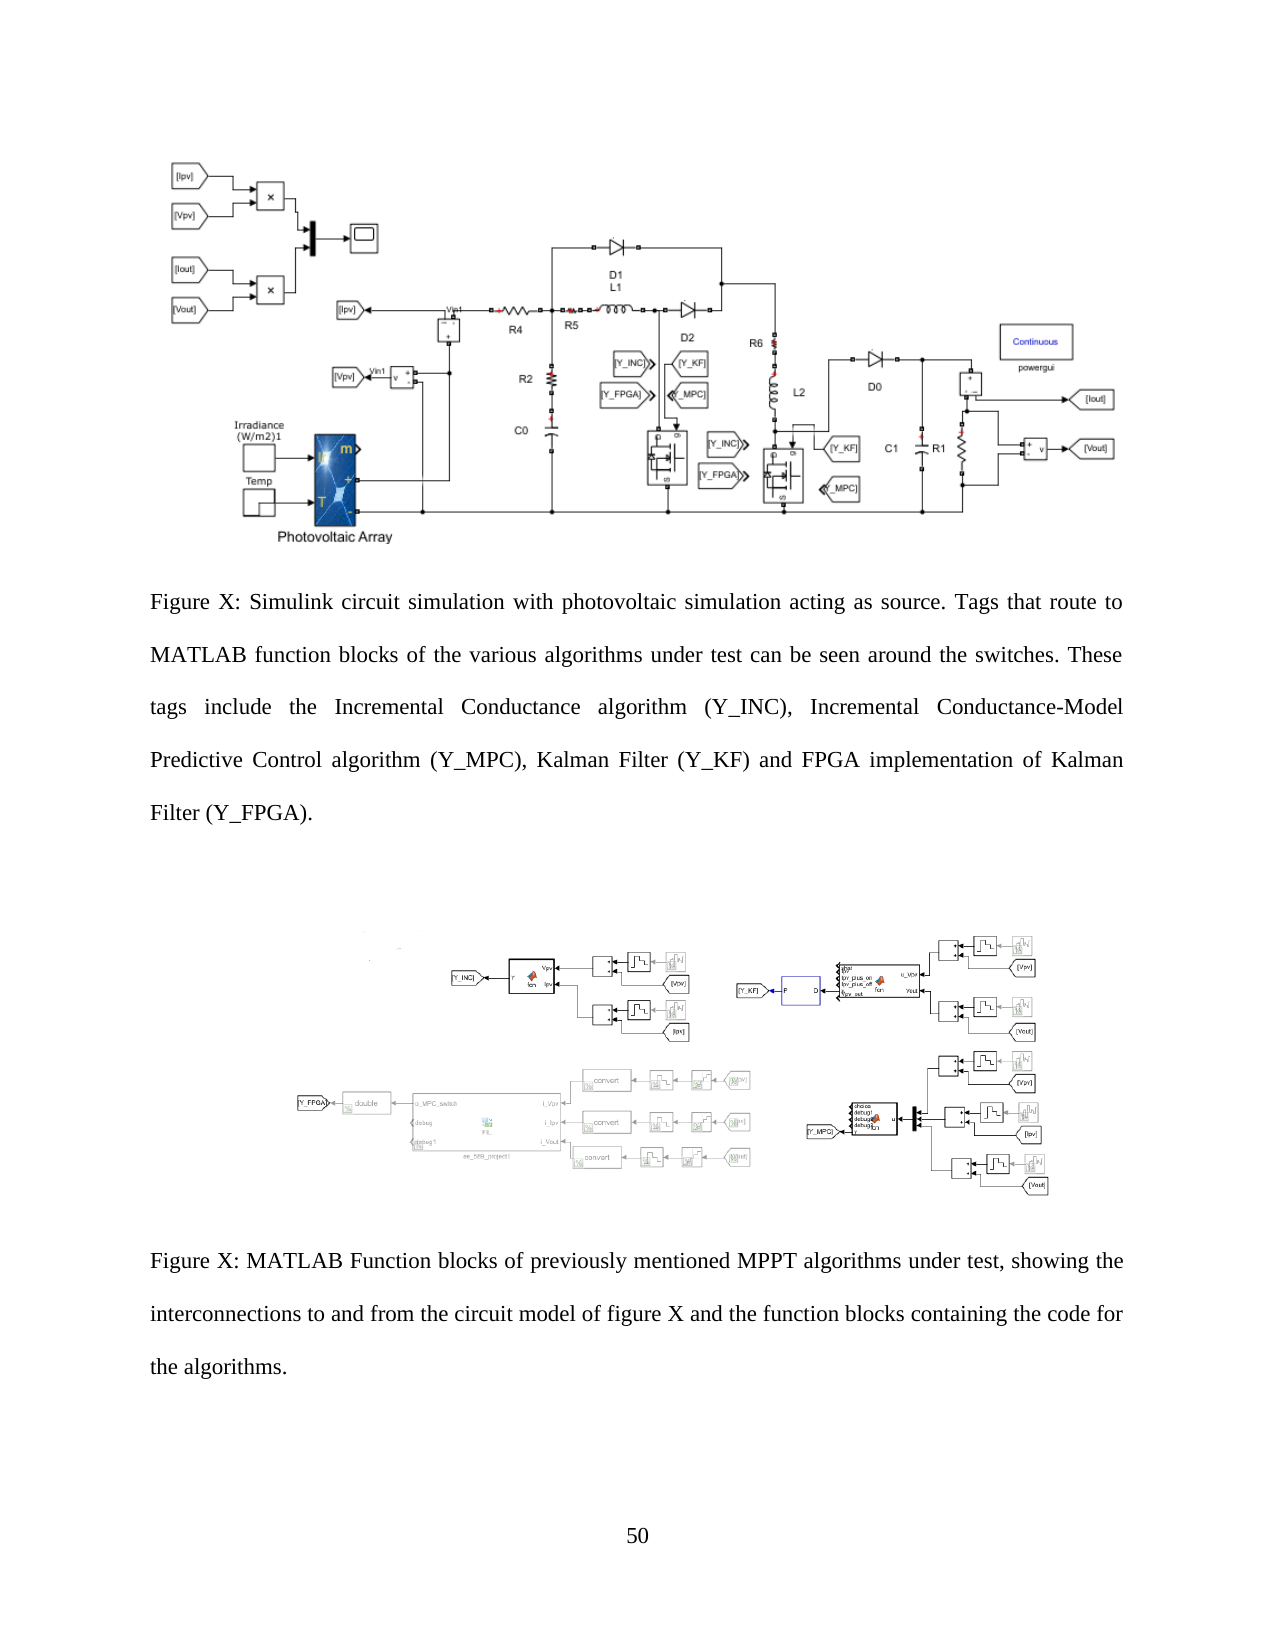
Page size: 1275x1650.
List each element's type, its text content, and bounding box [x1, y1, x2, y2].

picture [150, 150, 1125, 544]
picture [202, 868, 1073, 1203]
text Figure X: MATLAB Function blocks of previously mentioned MPPT algorithms under test, showing the interconnections to and from the circuit model of figure X and the function blocks containing the code for the algorithms. [150, 1247, 1125, 1379]
text Figure X: Simulink circuit simulation with photovoltaic simulation acting as source. Tags that route to MATLAB function blocks of the various algorithms under test can be seen around the switches. These tags include the Incremental Conductance algorithm (Y_INC), Incremental Conductance-Model Predictive Control algorithm (Y_MPC), Kalman Filter (Y_KF) and FPGA implementation of Kalman Filter (Y_FPGA). [150, 588, 1125, 825]
